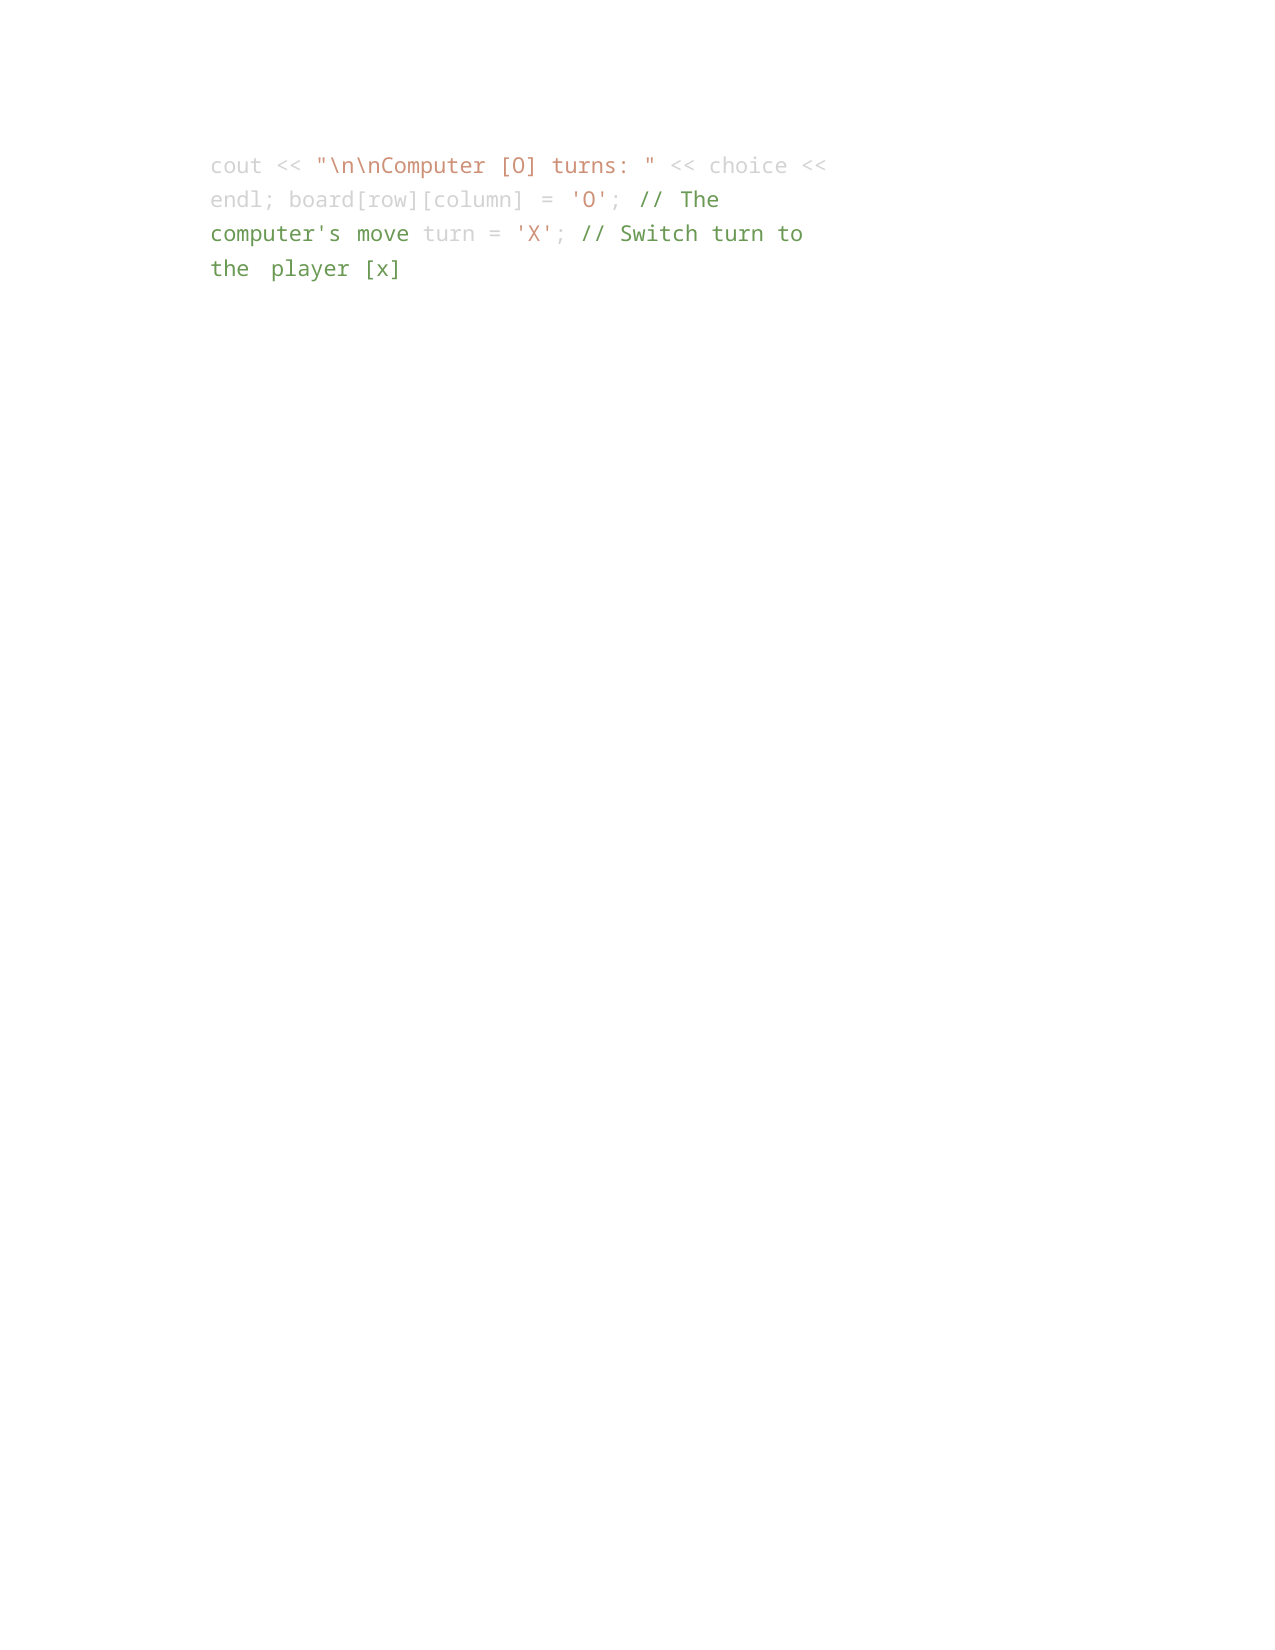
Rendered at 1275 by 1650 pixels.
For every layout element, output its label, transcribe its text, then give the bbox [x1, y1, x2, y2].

text cout << "\n\nComputer [O] turns: " << choice << endl; board[row][column] = 'O'; // The computer's move turn = 'X'; // Switch turn to the player [x] [210, 150, 848, 282]
